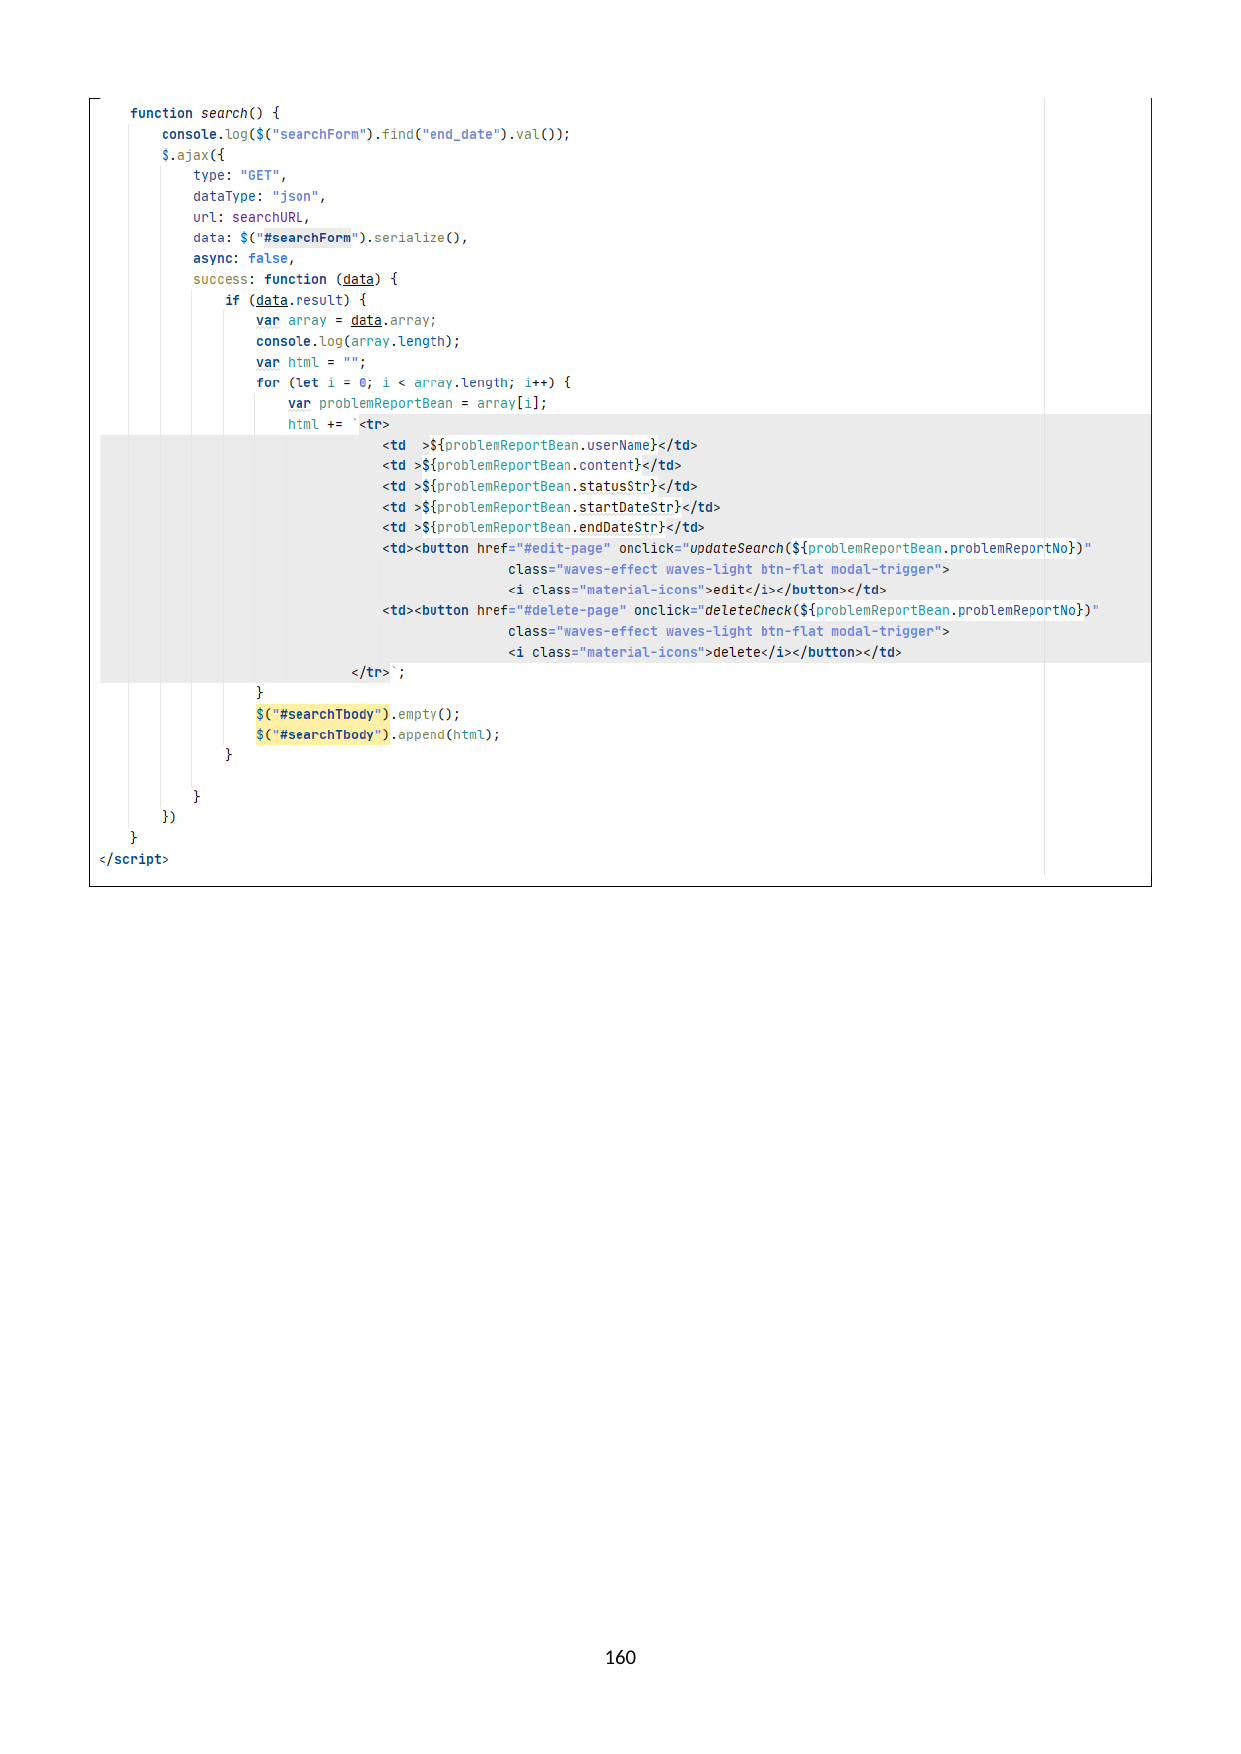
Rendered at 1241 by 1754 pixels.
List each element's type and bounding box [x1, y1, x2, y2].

picture [100, 98, 1152, 875]
table_cell [90, 99, 1151, 886]
